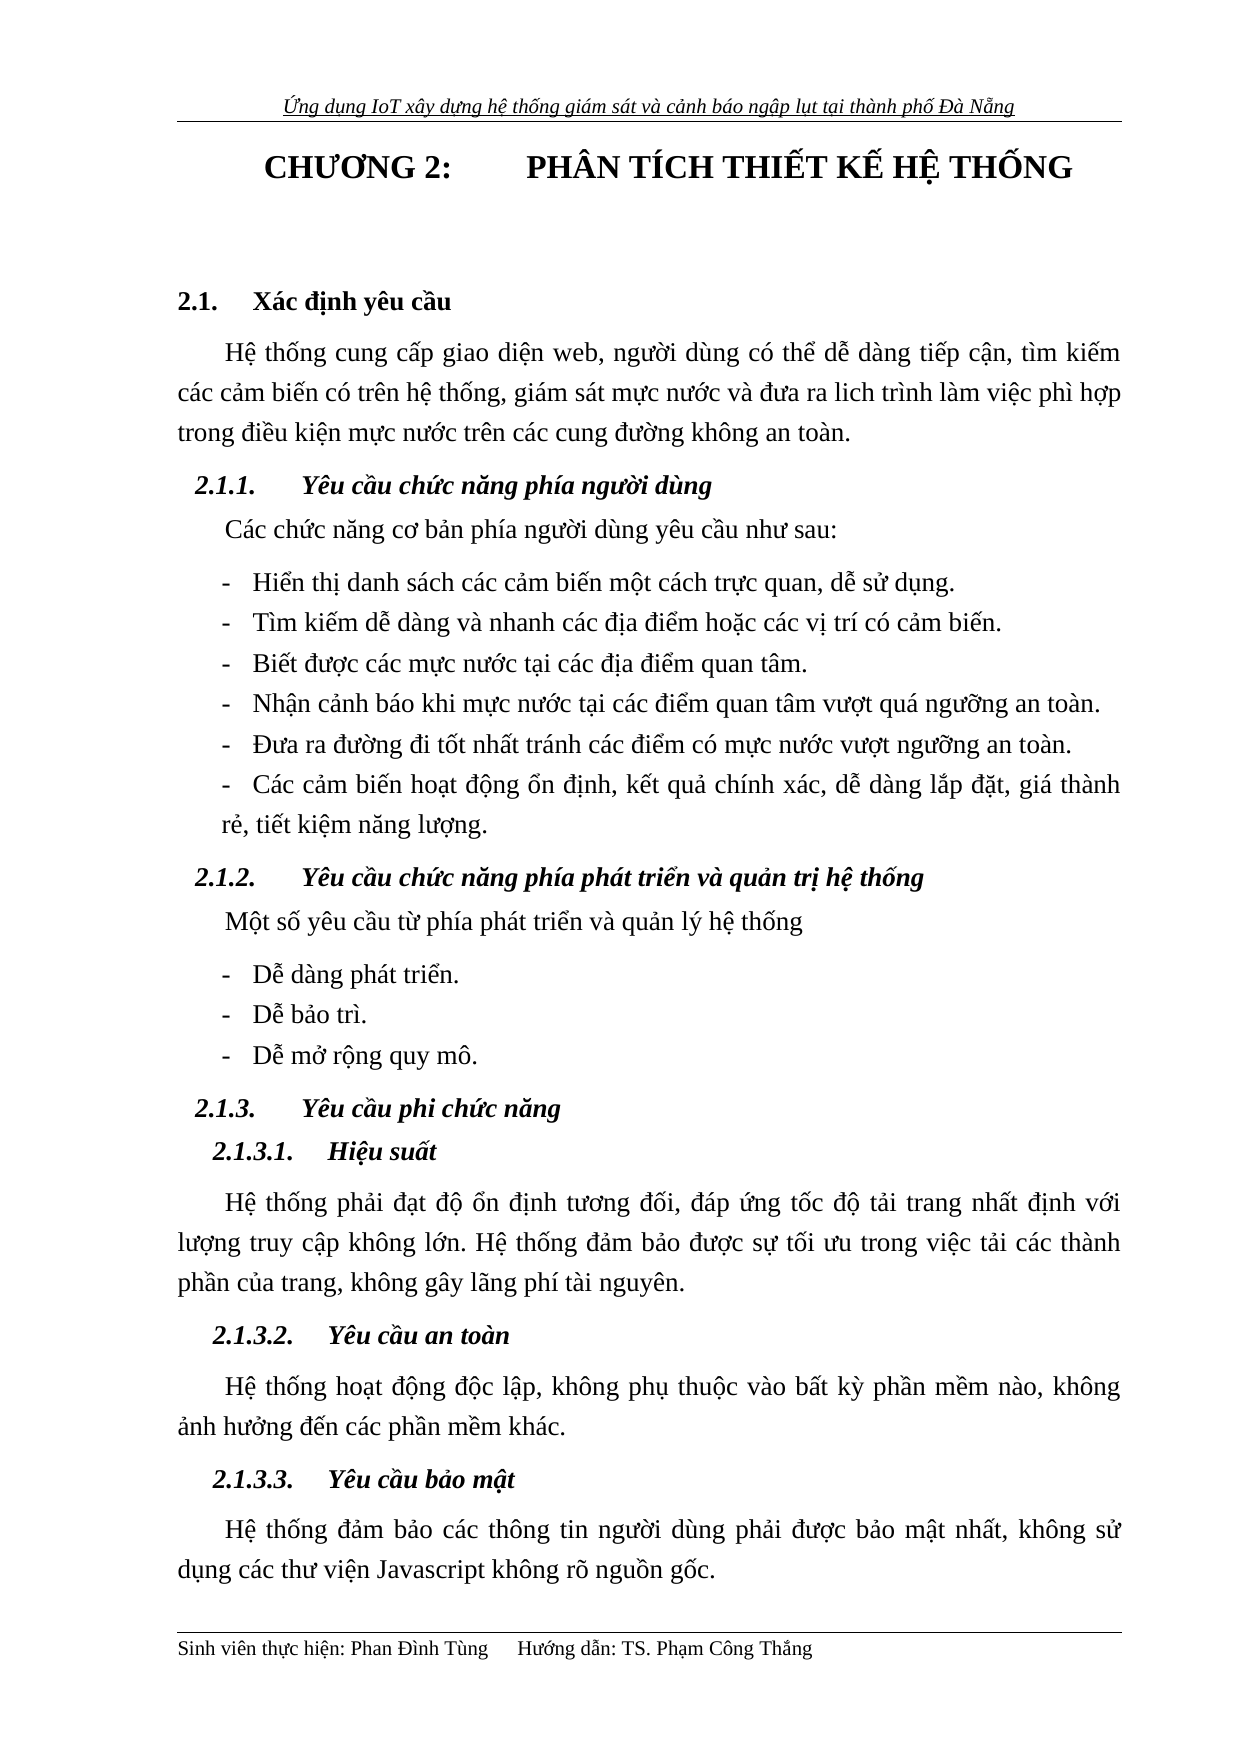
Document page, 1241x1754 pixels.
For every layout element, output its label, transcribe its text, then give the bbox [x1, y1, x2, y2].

list Dễ dàng phát triển. [221, 958, 1122, 989]
subtitle 2.1.2. Yêu cầu chức năng phía phát triển và quản trị hệ thống [195, 861, 1122, 893]
text Hệ thống phải đạt độ ổn định tương đối, đáp ứng tốc độ tải trang nhất định với lượng truy cập không lớn. Hệ thống đảm bảo được sự tối ưu trong việc tải các thành phần của trang, không gây lãng phí tài nguyên. [177, 1186, 1122, 1298]
subtitle 2.1.3.1. Hiệu suất [213, 1135, 1122, 1167]
list Biết được các mực nước tại các địa điểm quan tâm. [221, 647, 1122, 678]
subtitle 2.1.3. Yêu cầu phi chức năng [195, 1092, 1122, 1123]
subtitle 2.1.3.2. Yêu cầu an toàn [213, 1319, 1122, 1351]
list Các cảm biến hoạt động ổn định, kết quả chính xác, dễ dàng lắp đặt, giá thành rẻ, tiết kiệm năng lượng. [221, 768, 1122, 840]
list Dễ bảo trì. [221, 998, 1122, 1029]
subtitle 2.1.1. Yêu cầu chức năng phía người dùng [195, 469, 1122, 501]
text Hệ thống cung cấp giao diện web, người dùng có thể dễ dàng tiếp cận, tìm kiếm các cảm biến có trên hệ thống, giám sát mực nước và đưa ra lich trình làm việc phì hợp trong điều kiện mực nước trên các cung đường không an toàn. [177, 336, 1122, 448]
subtitle 2.1.3.3. Yêu cầu bảo mật [213, 1463, 1122, 1494]
text Hệ thống hoạt động độc lập, không phụ thuộc vào bất kỳ phần mềm nào, không ảnh hưởng đến các phần mềm khác. [177, 1369, 1122, 1441]
subtitle PHÂN TÍCH THIẾT KẾ HỆ THỐNG [215, 148, 1122, 186]
subtitle 2.1. Xác định yêu cầu [177, 286, 1122, 317]
list Hiển thị danh sách các cảm biến một cách trực quan, dễ sử dụng. [221, 566, 1122, 597]
list Tìm kiếm dễ dàng và nhanh các địa điểm hoặc các vị trí có cảm biến. [221, 606, 1122, 638]
list Đưa ra đường đi tốt nhất tránh các điểm có mực nước vượt ngưỡng an toàn. [221, 728, 1122, 759]
text Các chức năng cơ bản phía người dùng yêu cầu như sau: [177, 513, 1122, 544]
text Một số yêu cầu từ phía phát triển và quản lý hệ thống [177, 905, 1122, 936]
list Nhận cảnh báo khi mực nước tại các điểm quan tâm vượt quá ngưỡng an toàn. [221, 687, 1122, 718]
list Dễ mở rộng quy mô. [221, 1039, 1122, 1070]
text Hệ thống đảm bảo các thông tin người dùng phải được bảo mật nhất, không sử dụng các thư viện Javascript không rõ nguồn gốc. [177, 1513, 1122, 1585]
